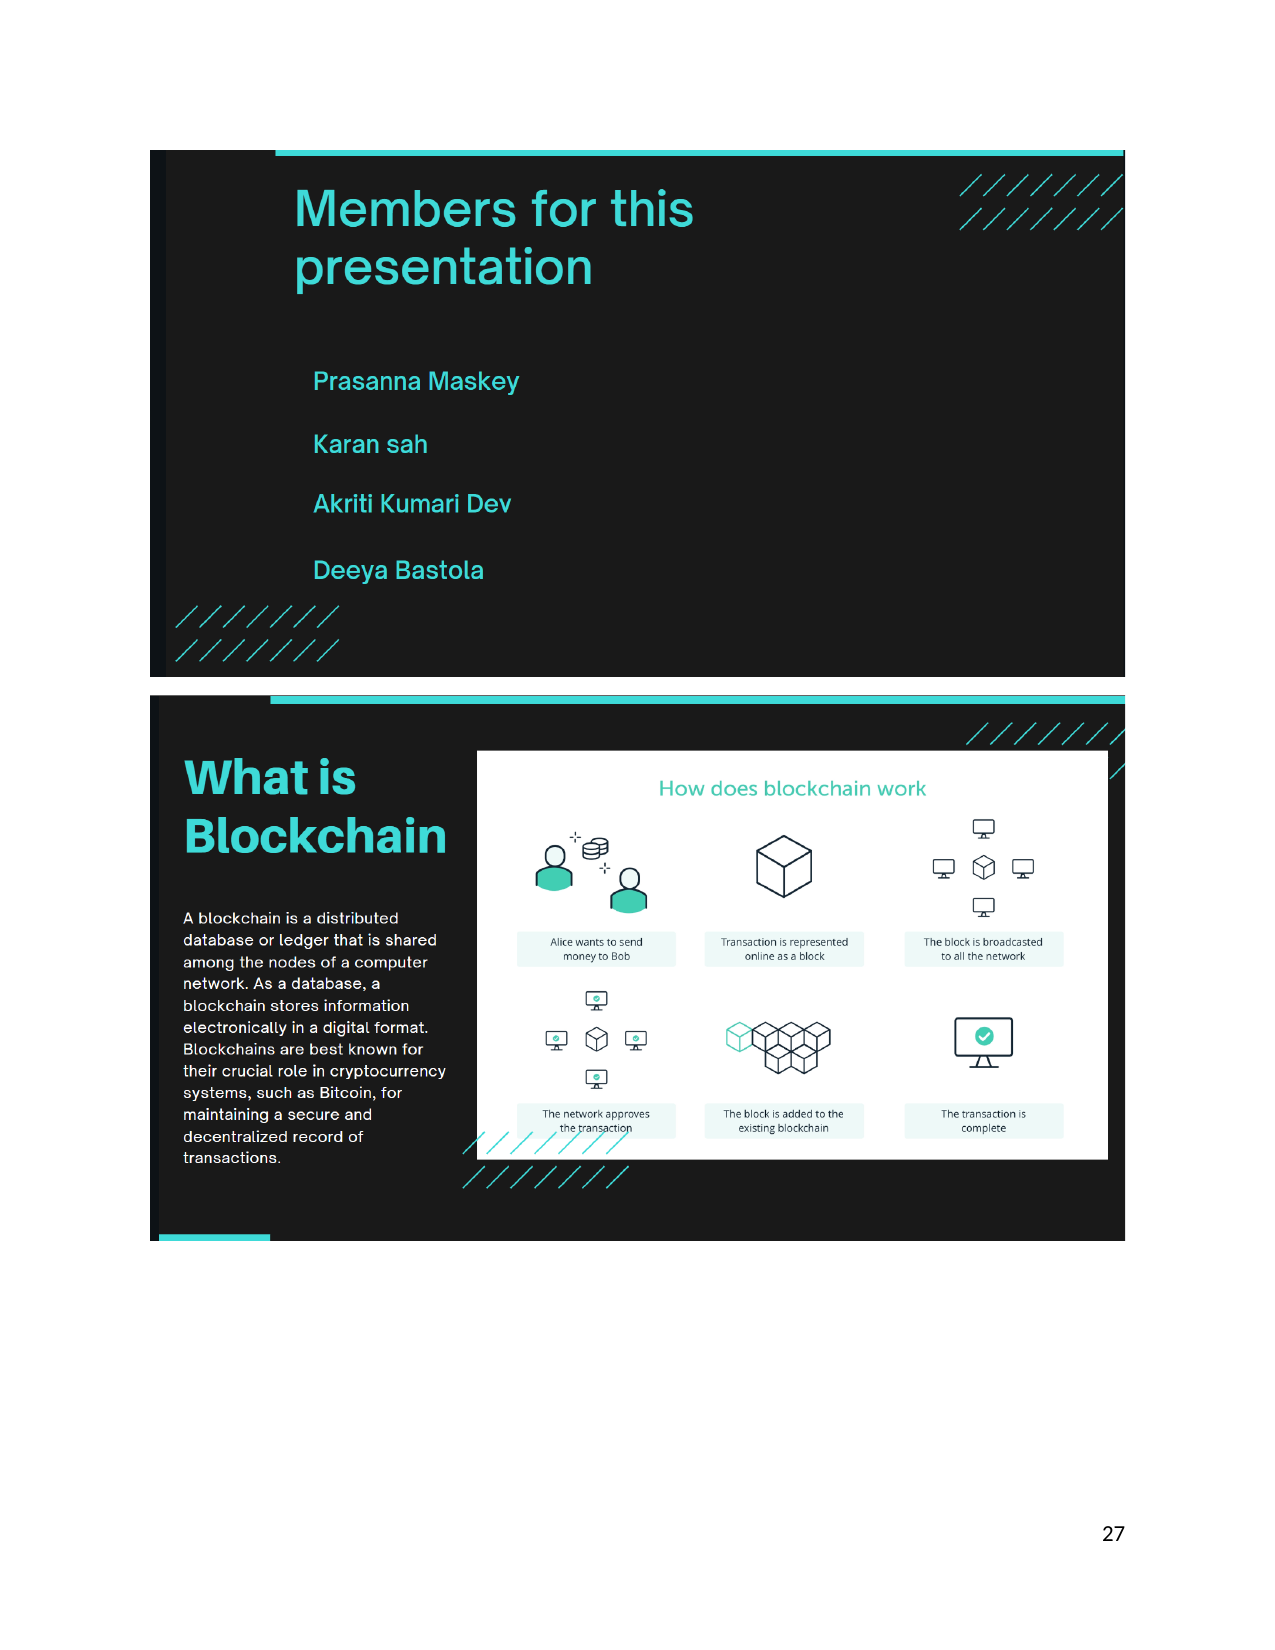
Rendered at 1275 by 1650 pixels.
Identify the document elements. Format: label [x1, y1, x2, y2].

picture [150, 150, 1125, 677]
picture [150, 695, 1125, 1241]
